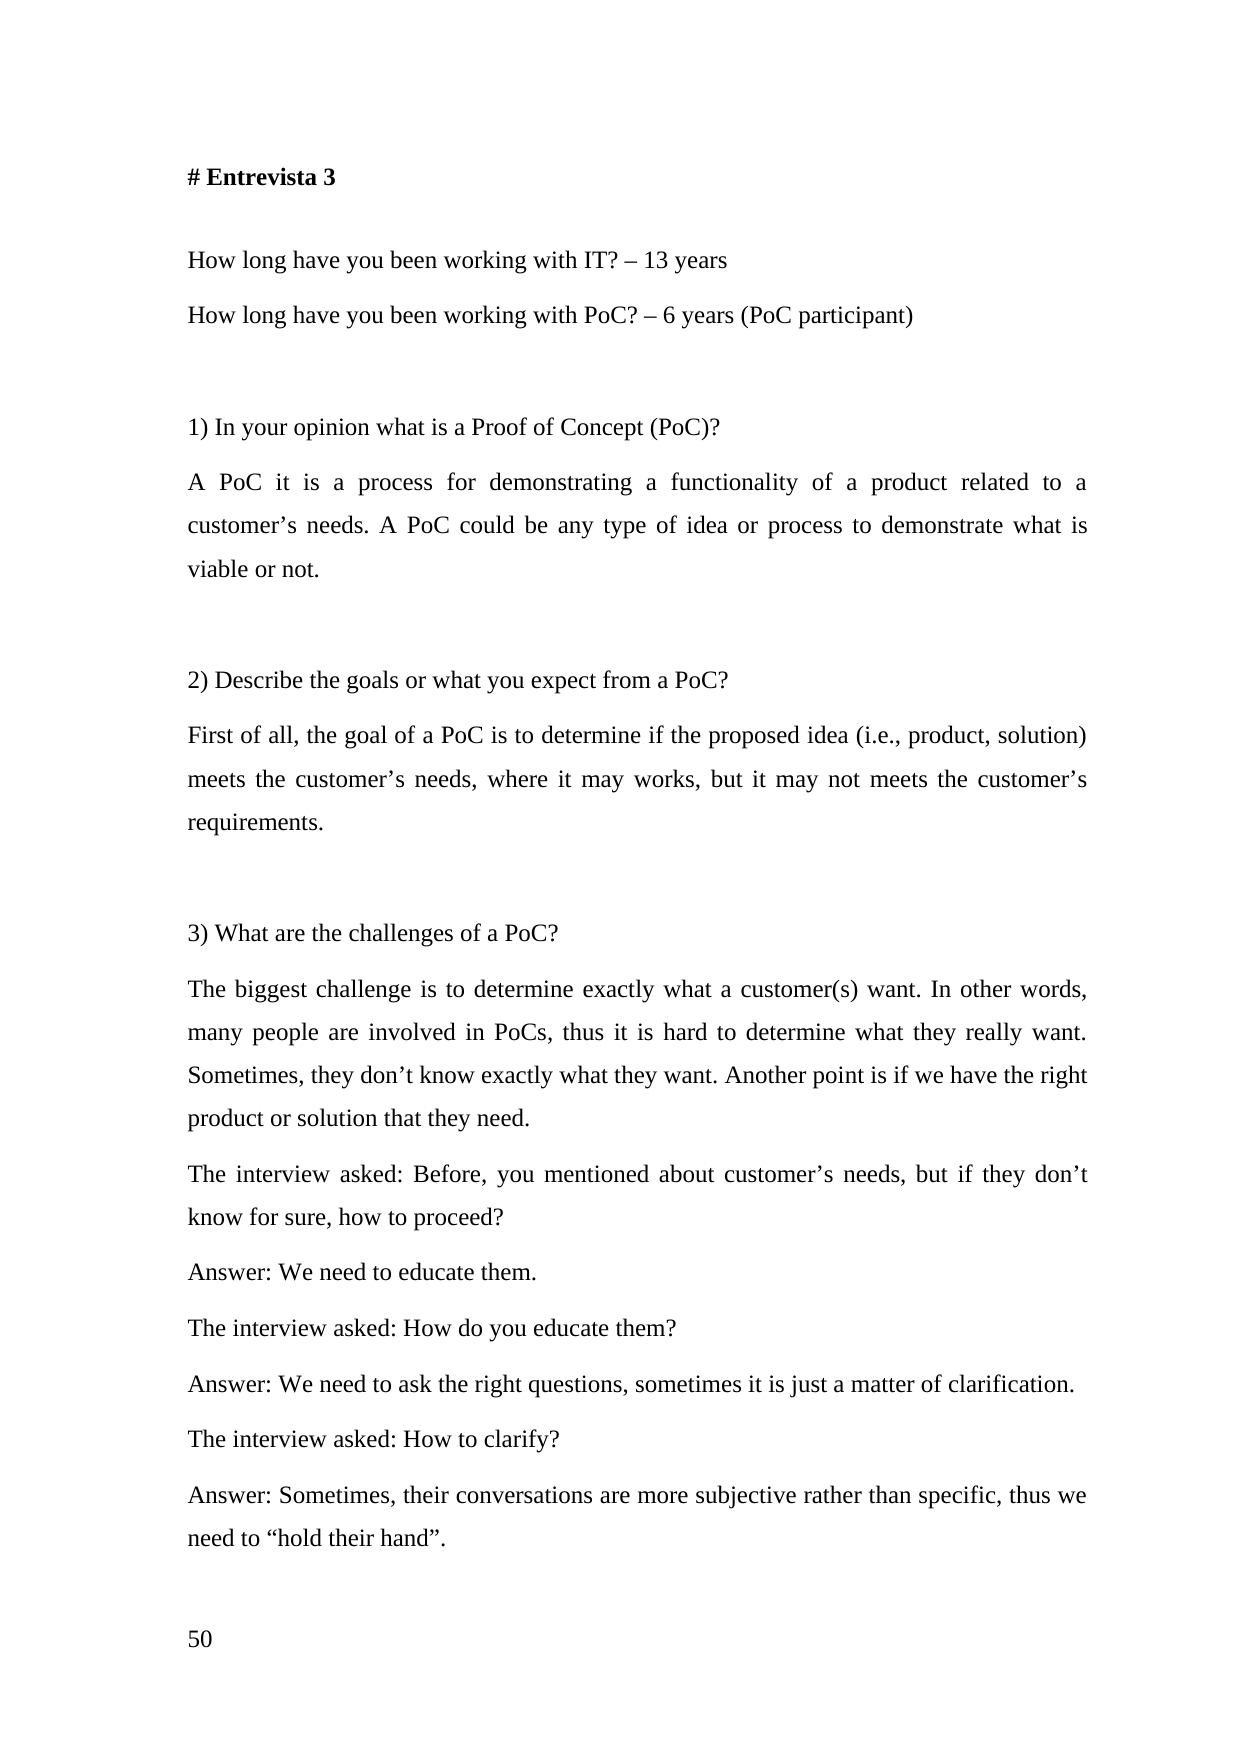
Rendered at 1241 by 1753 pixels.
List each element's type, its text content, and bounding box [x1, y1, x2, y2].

text A PoC it is a process for demonstrating a functionality of a product related to a customer’s needs. A PoC could be any type of idea or process to demonstrate what is viable or not. [187, 467, 1088, 582]
text Answer: We need to ask the right questions, sometimes it is just a matter of clarification. [187, 1369, 1088, 1397]
text How long have you been working with IT? – 13 years [187, 245, 1088, 274]
text # Entrevista 3 [187, 162, 1088, 191]
text Answer: We need to educate them. [187, 1257, 1088, 1286]
text The biggest challenge is to determine exactly what a customer(s) want. In other words, many people are involved in PoCs, thus it is hard to determine what they really want. Sometimes, they don’t know exactly what they want. Another point is if we have the right product or solution that they need. [187, 974, 1088, 1132]
text First of all, the goal of a PoC is to determine if the proposed idea (i.e., product, solution) meets the customer’s needs, where it may works, but it may not meets the customer’s requirements. [187, 721, 1088, 836]
text The interview asked: How do you educate them? [187, 1313, 1088, 1342]
text Answer: Sometimes, their conversations are more subjective rather than specific, thus we need to “hold their hand”. [187, 1480, 1088, 1552]
text 3) What are the challenges of a PoC? [187, 918, 1088, 947]
text 2) Describe the goals or what you expect from a PoC? [187, 665, 1088, 694]
text 1) In your opinion what is a Proof of Concept (PoC)? [187, 412, 1088, 441]
text How long have you been working with PoC? – 6 years (PoC participant) [187, 301, 1088, 329]
text The interview asked: Before, you mentioned about customer’s needs, but if they don’t know for sure, how to proceed? [187, 1159, 1088, 1231]
text The interview asked: How to clarify? [187, 1424, 1088, 1453]
